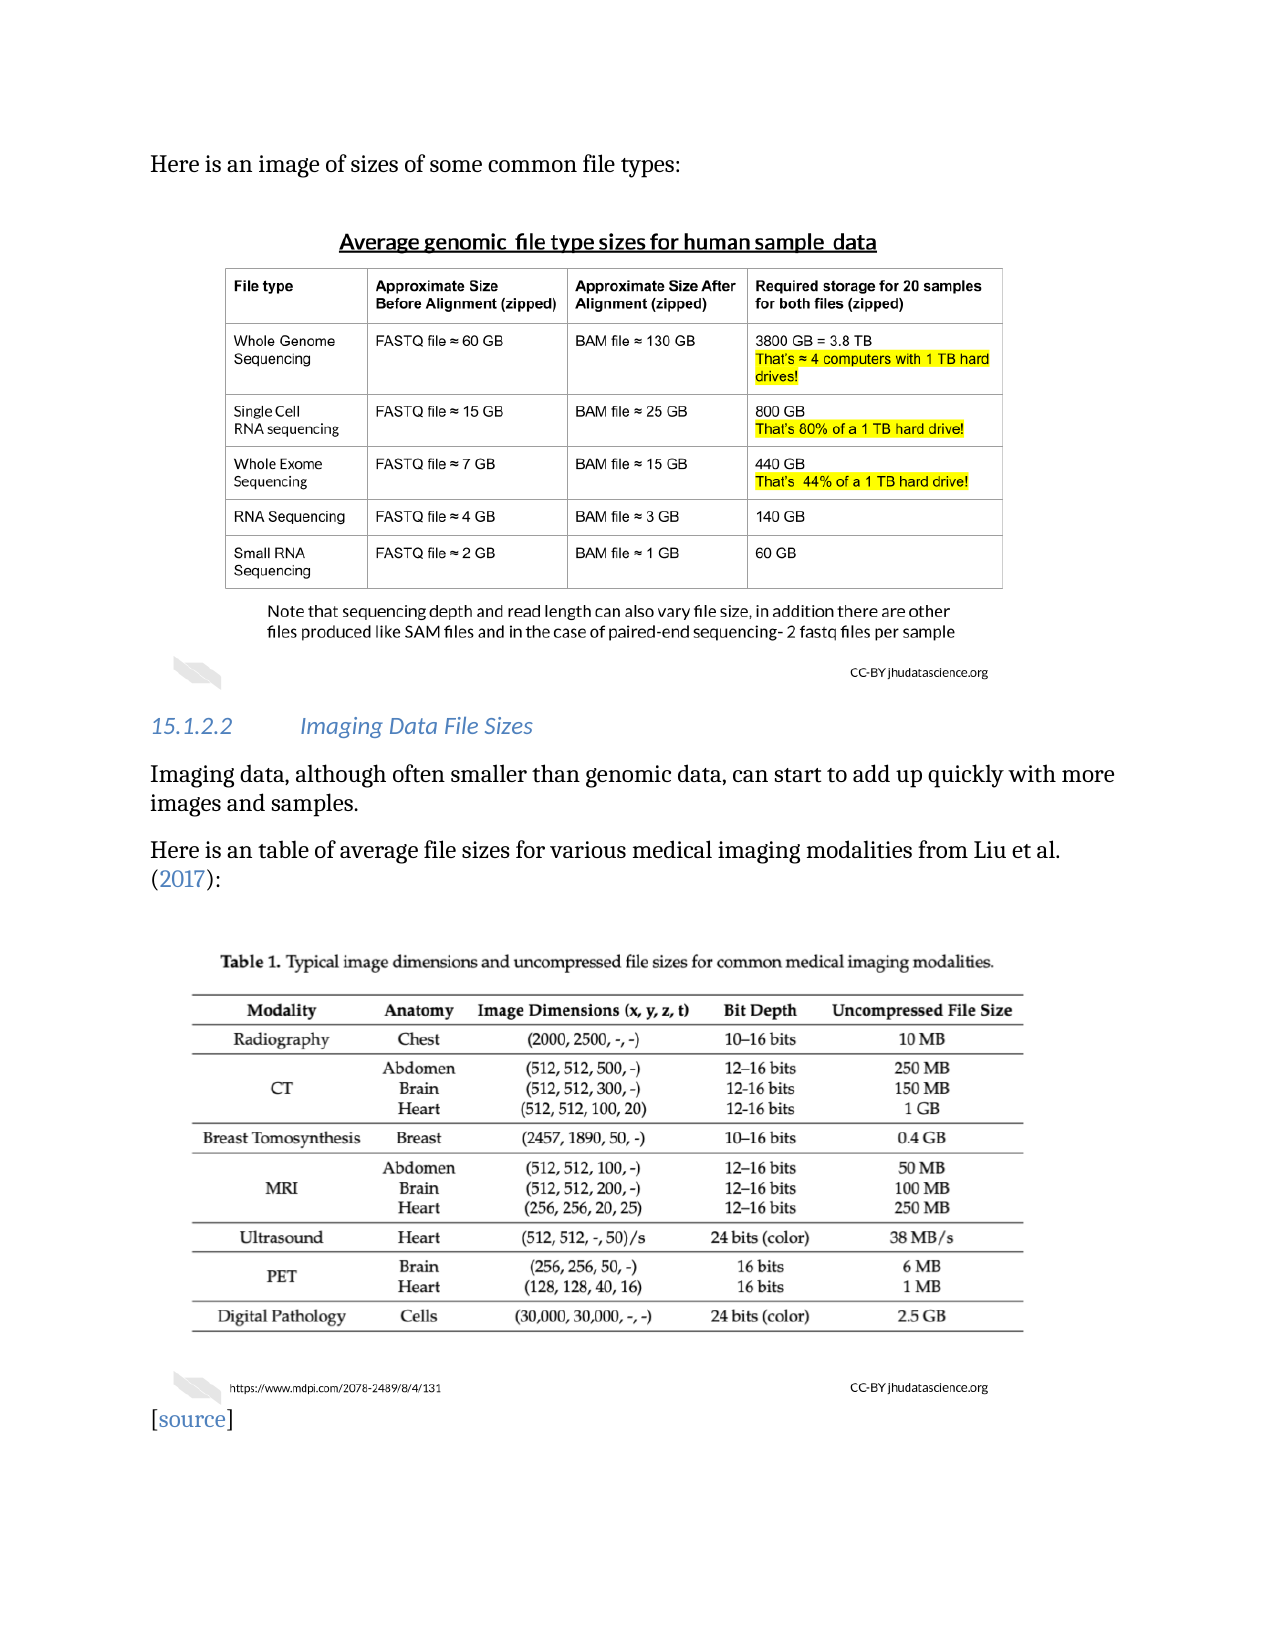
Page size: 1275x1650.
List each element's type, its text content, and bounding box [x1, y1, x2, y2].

picture [168, 912, 1044, 1405]
text Imaging data, although often smaller than genomic data, can start to add up quickly with more images and samples. [150, 760, 1125, 817]
picture [168, 197, 1044, 690]
text Here is an table of average file sizes for various medical imaging modalities from Liu et al. (2017): [150, 836, 1125, 893]
text Here is an image of sizes of some common file types: [150, 150, 1125, 179]
subtitle 15.1.2.2 Imaging Data File Sizes [150, 711, 1125, 741]
